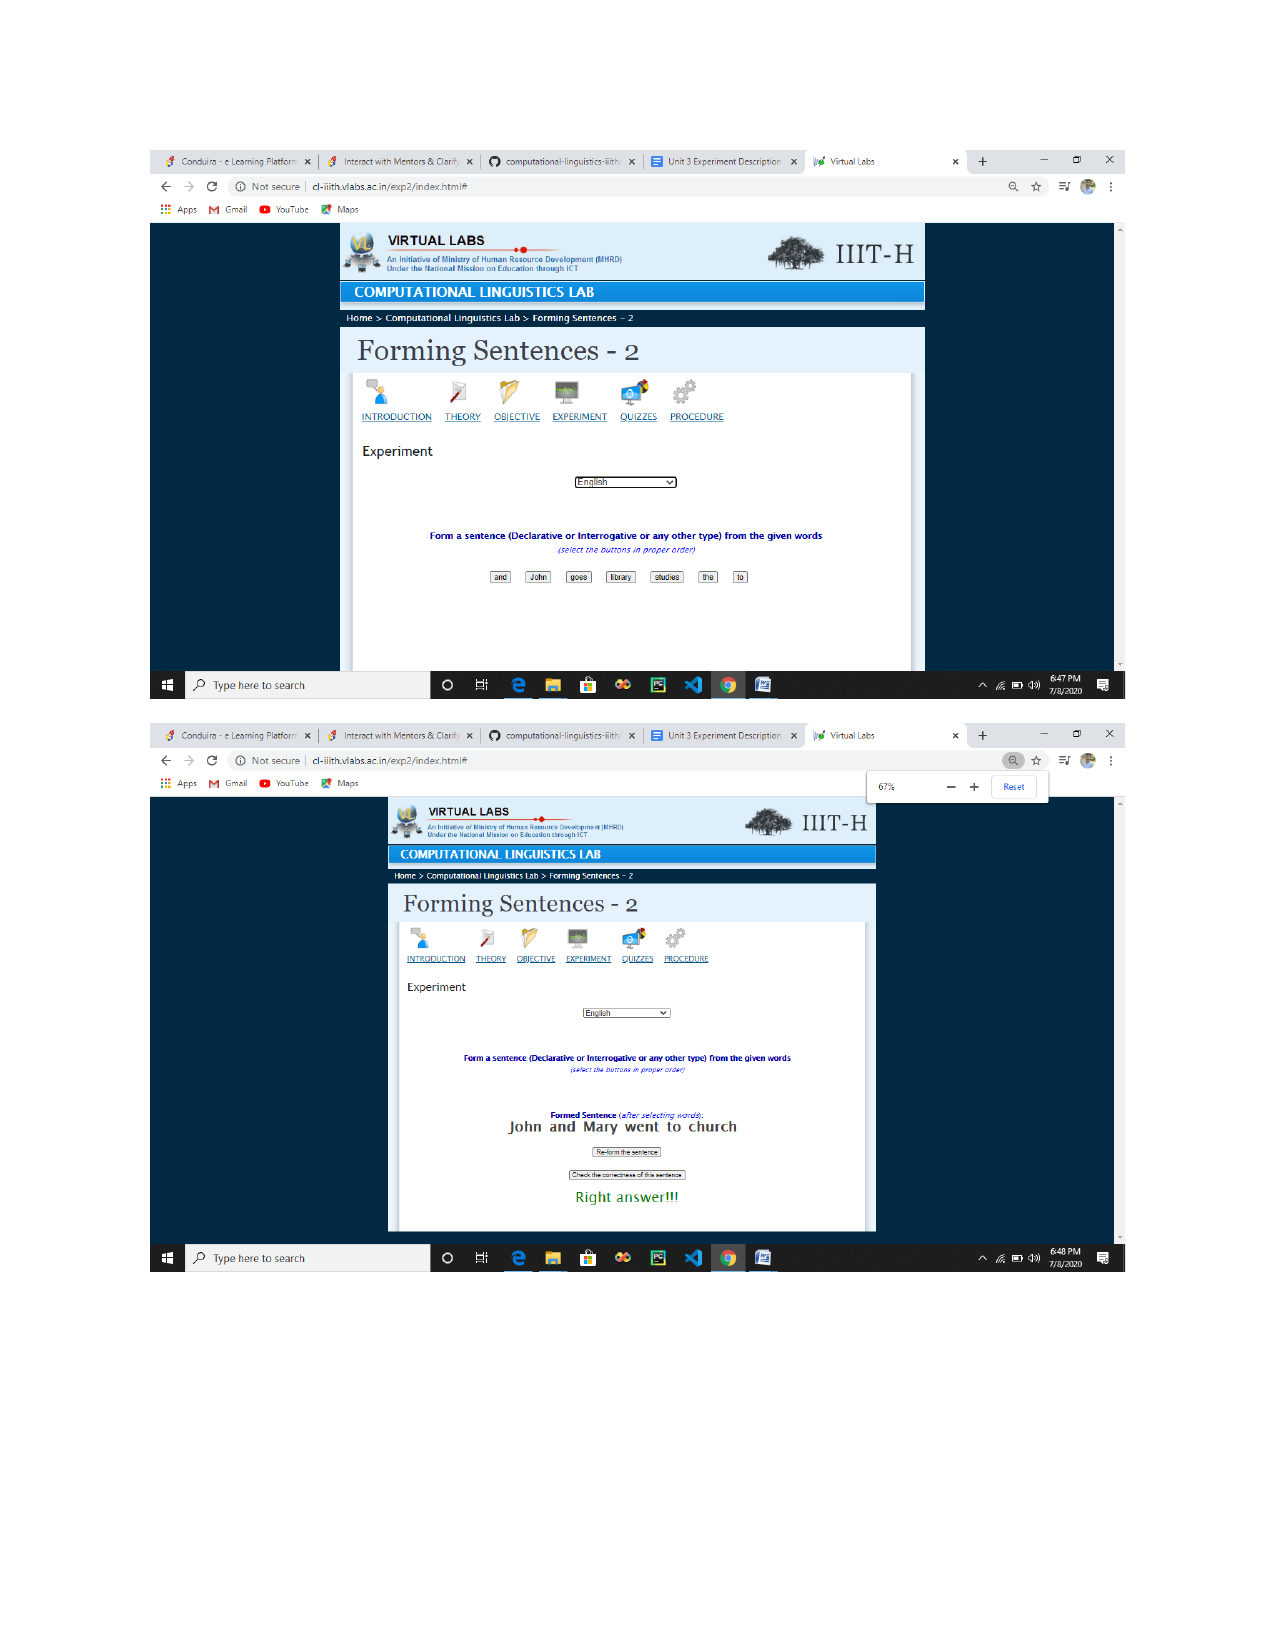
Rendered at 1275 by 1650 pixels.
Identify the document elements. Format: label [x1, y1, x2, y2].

picture [150, 150, 1125, 699]
picture [150, 723, 1125, 1272]
